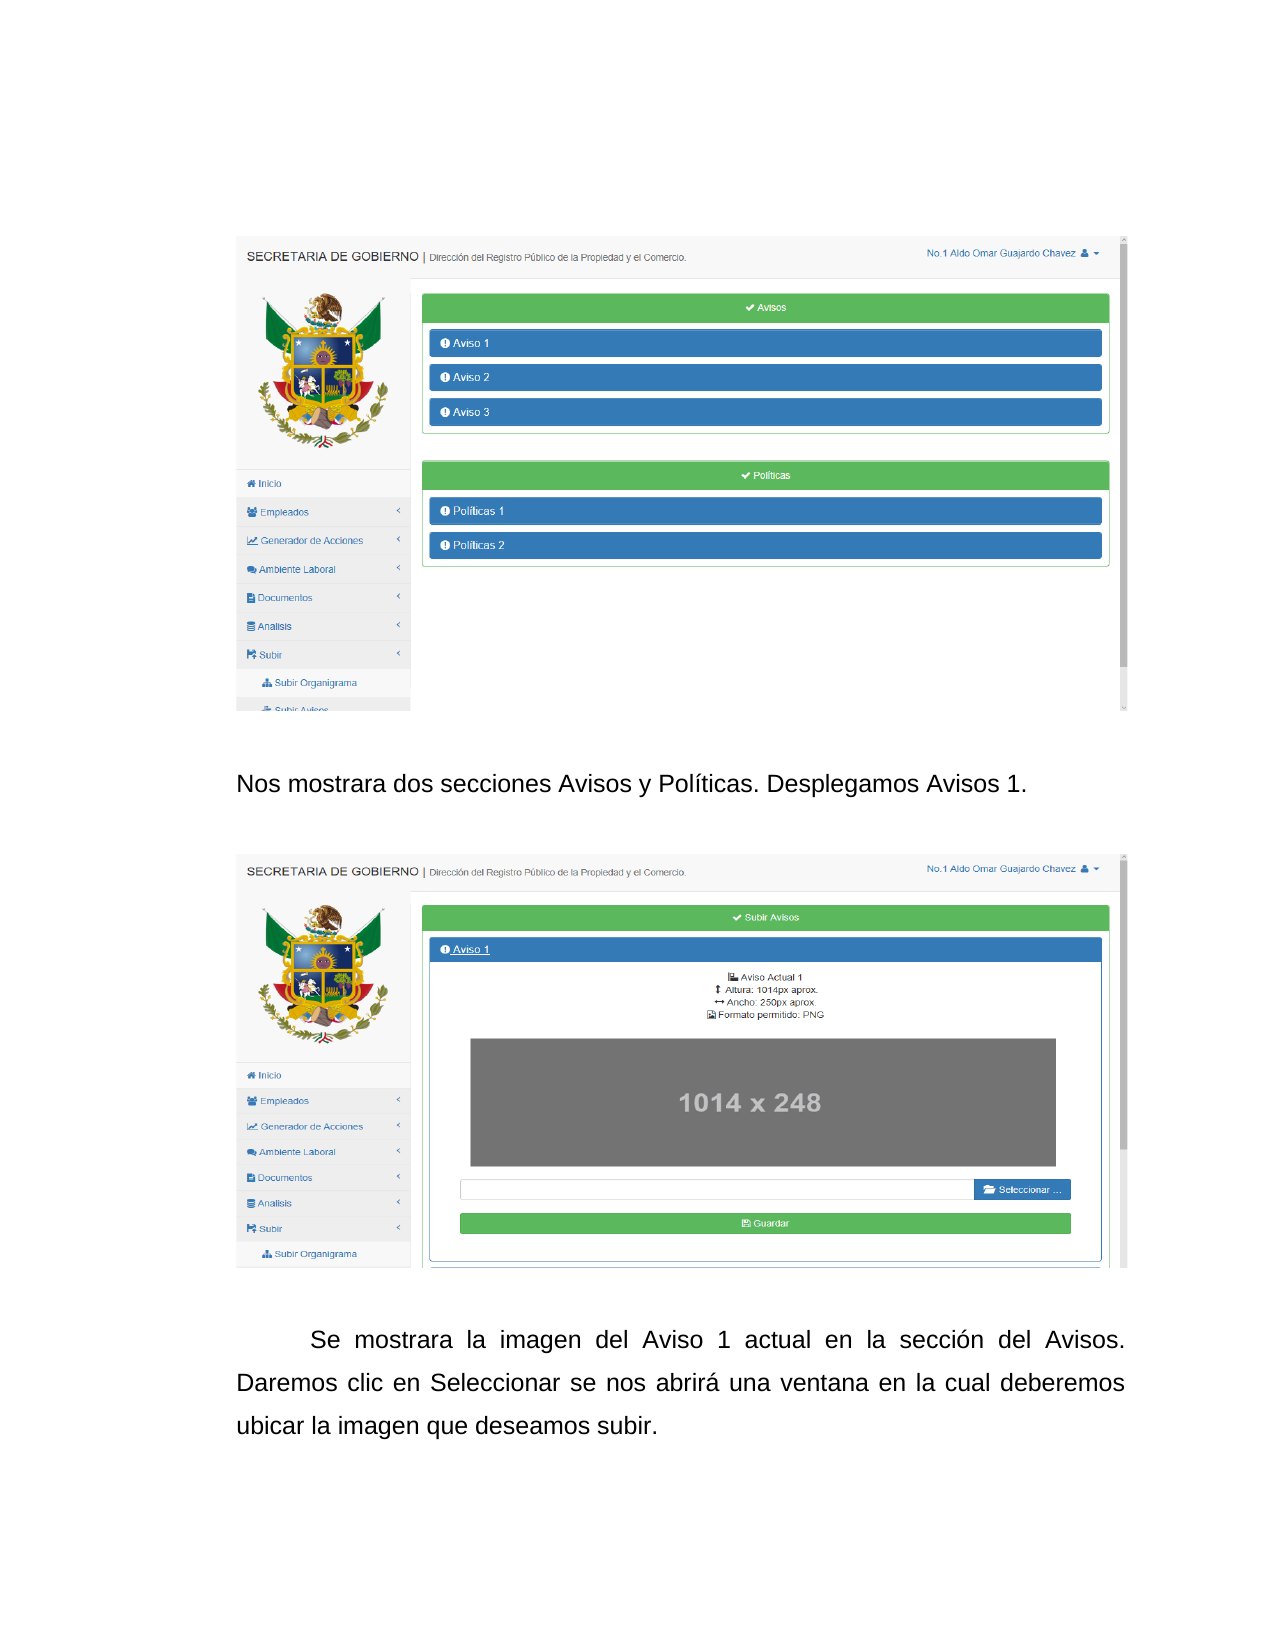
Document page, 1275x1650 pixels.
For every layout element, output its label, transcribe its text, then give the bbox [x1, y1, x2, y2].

text Nos mostrara dos secciones Avisos y Políticas. Desplegamos Avisos 1. [236, 768, 1127, 797]
picture [236, 236, 1128, 711]
text Se mostrara la imagen del Aviso 1 actual en la sección del Avisos. Daremos clic en Seleccionar se nos abrirá una ventana en la cual deberemos ubicar la imagen que deseamos subir. [236, 1325, 1127, 1440]
picture [236, 854, 1128, 1268]
